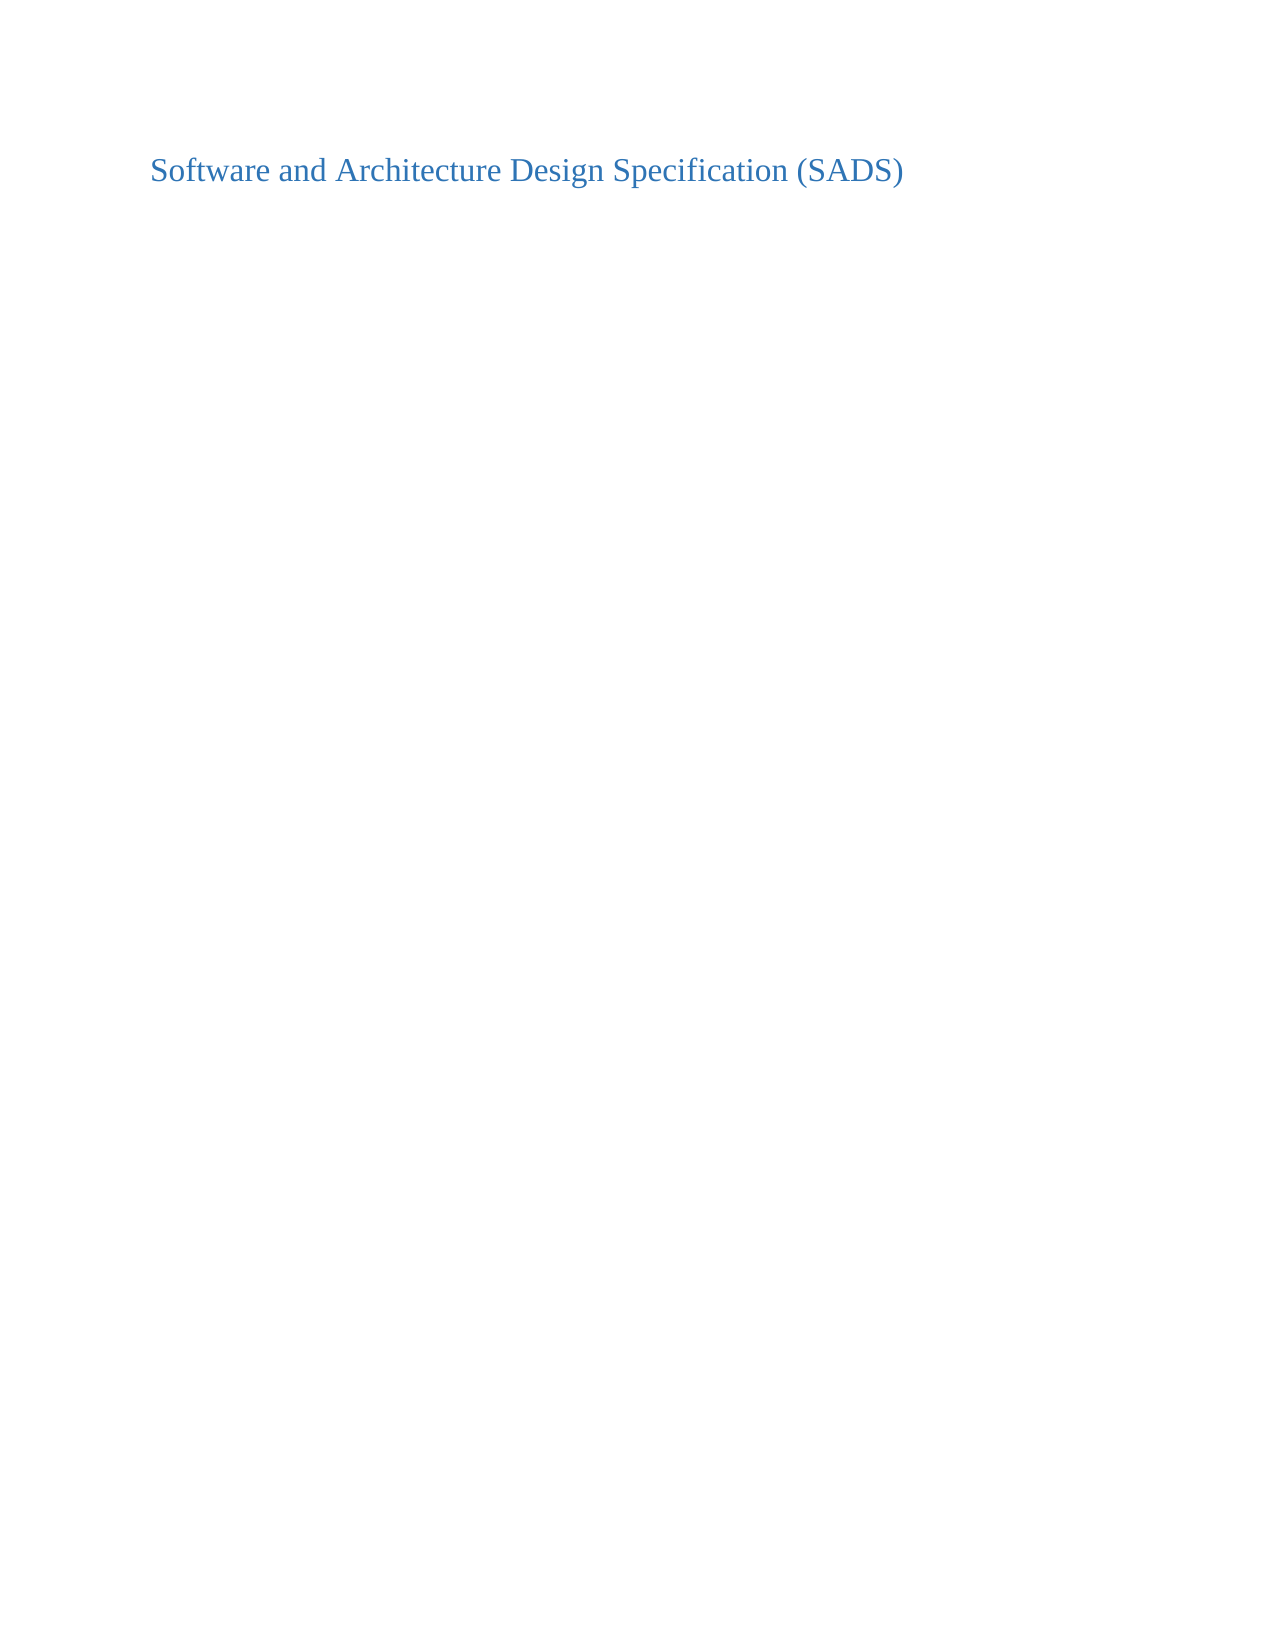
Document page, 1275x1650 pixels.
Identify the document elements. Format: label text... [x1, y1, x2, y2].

subtitle Software and Architecture Design Specification (SADS) [150, 150, 1125, 188]
